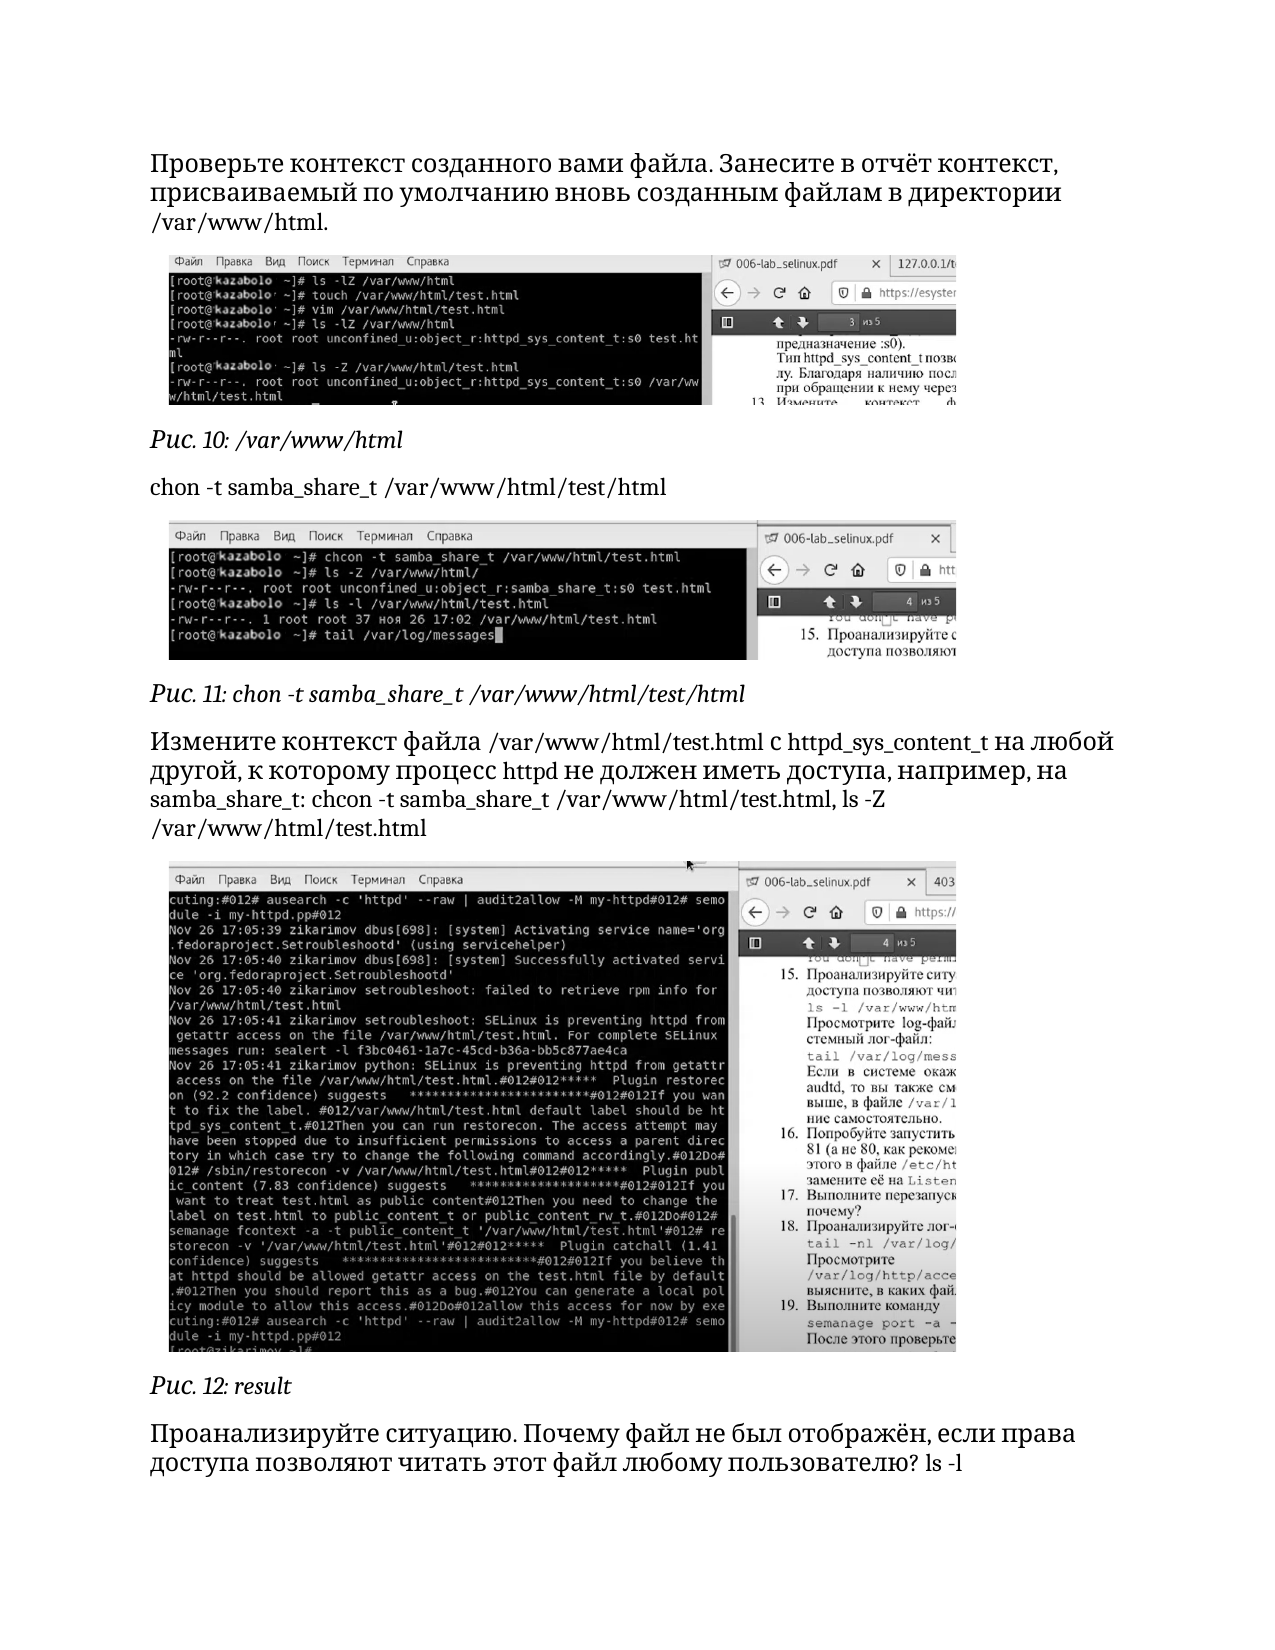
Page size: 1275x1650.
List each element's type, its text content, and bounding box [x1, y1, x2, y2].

text Рис. 10: /var/www/html [150, 426, 1125, 454]
picture [168, 861, 957, 1352]
text Рис. 11: chon -t samba_share_t /var/www/html/test/html [150, 680, 1125, 709]
picture [168, 255, 957, 405]
picture [168, 520, 957, 660]
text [150, 1420, 1125, 1477]
text chon -t samba_share_t /var/www/html/test/html [150, 473, 1125, 502]
text Измените контекст файла /var/www/html/test.html с httpd_sys_content_t на любой другой, к которому процесс httpd не должен иметь доступа, например, на samba_share_t: chcon -t samba_share_t /var/www/html/test.html, ls -Z /var/www/html/test.html [150, 728, 1125, 843]
text Проверьте контекст созданного вами файла. Занесите в отчёт контекст, присваиваемый по умолчанию вновь созданным файлам в директории /var/www/html. [150, 150, 1125, 236]
text Рис. 12: result [150, 1372, 1125, 1401]
